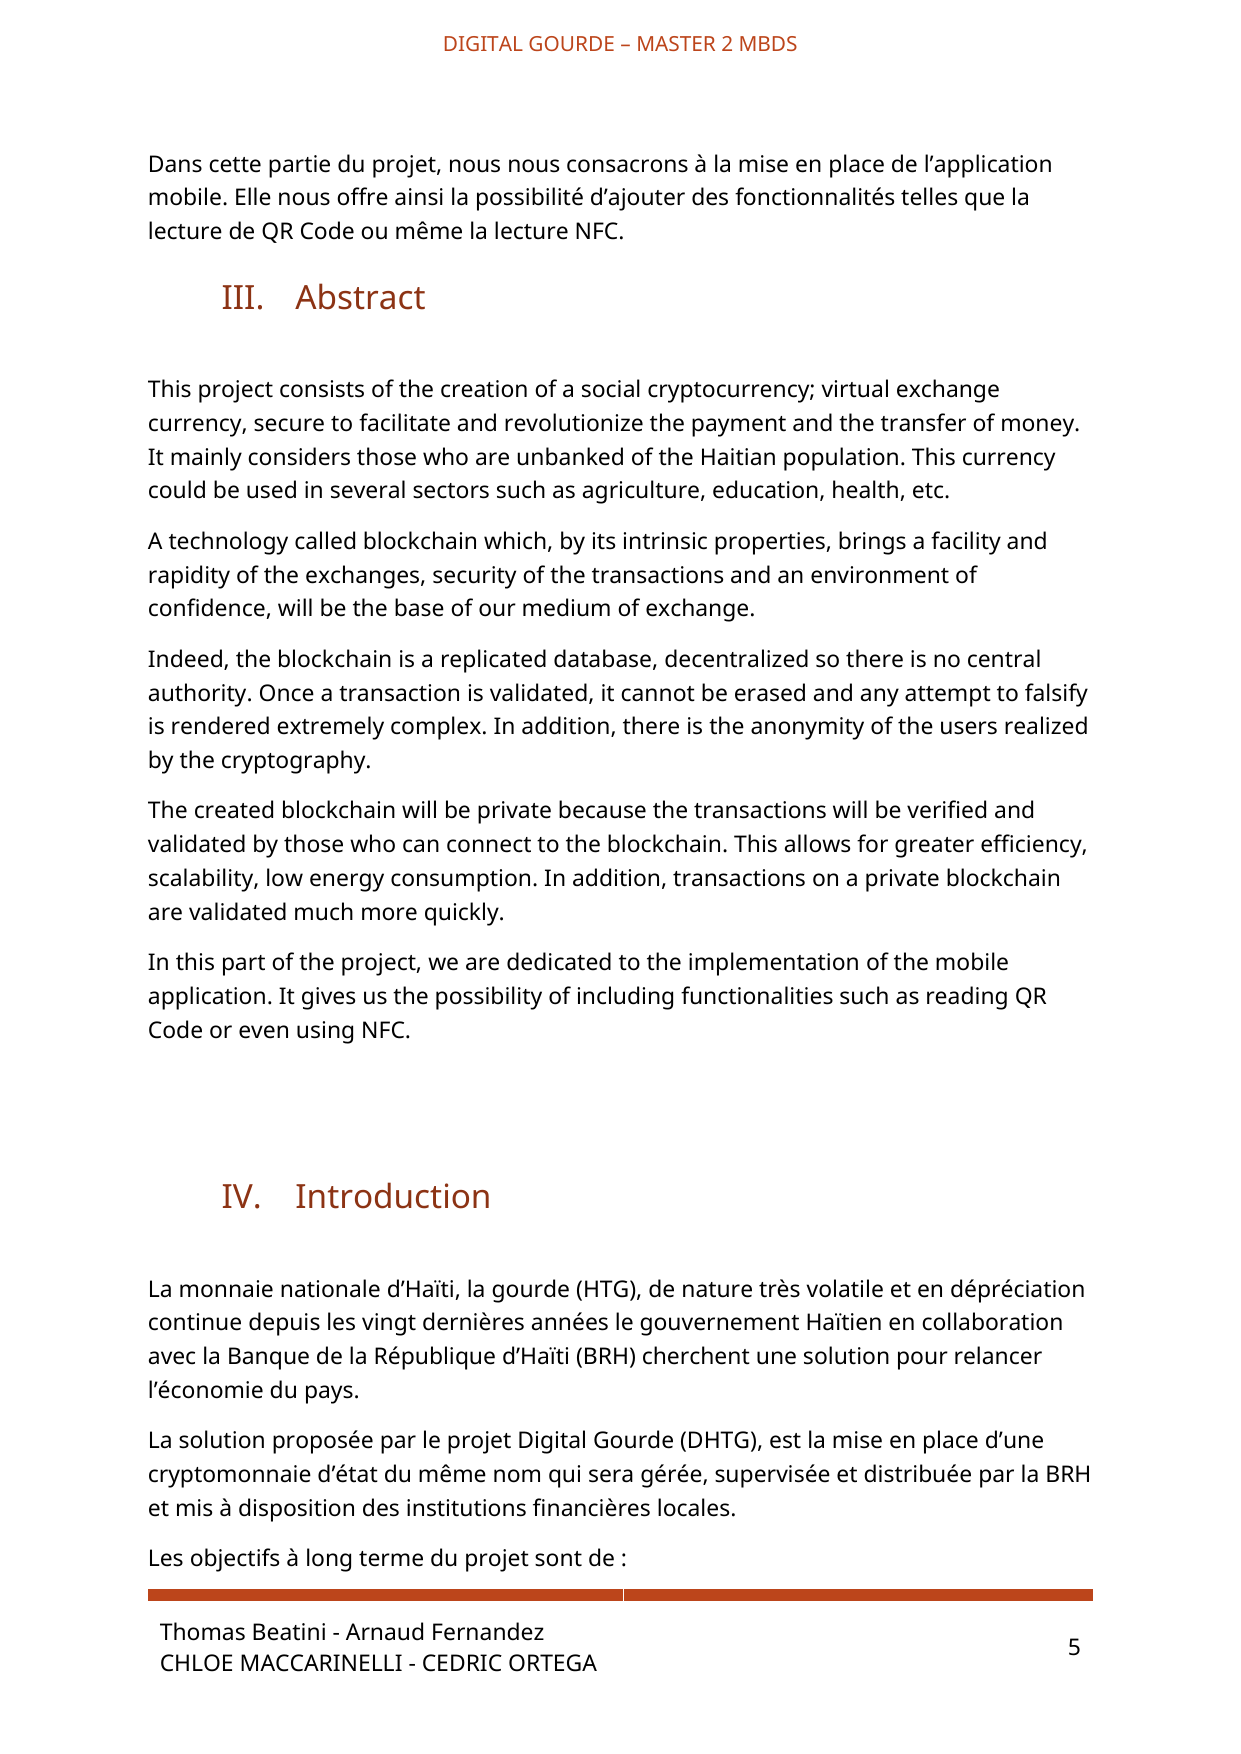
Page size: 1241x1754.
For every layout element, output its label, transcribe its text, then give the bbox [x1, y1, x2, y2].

text A technology called blockchain which, by its intrinsic properties, brings a facility and rapidity of the exchanges, security of the transactions and an environment of confidence, will be the base of our medium of exchange. [148, 525, 1093, 624]
text In this part of the project, we are dedicated to the implementation of the mobile application. It gives us the possibility of including functionalities such as reading QR Code or even using NFC. [148, 946, 1093, 1045]
text Les objectifs à long terme du projet sont de : [148, 1542, 1093, 1573]
text The created blockchain will be private because the transactions will be verified and validated by those who can connect to the blockchain. This allows for greater efficiency, scalability, low energy consumption. In addition, transactions on a private blockchain are validated much more quickly. [148, 794, 1093, 927]
text La monnaie nationale d’Haïti, la gourde (HTG), de nature très volatile et en dépréciation continue depuis les vingt dernières années le gouvernement Haïtien en collaboration avec la Banque de la République d’Haïti (BRH) cherchent une solution pour relancer l’économie du pays. [148, 1273, 1093, 1405]
text La solution proposée par le projet Digital Gourde (DHTG), est la mise en place d’une cryptomonnaie d’état du même nom qui sera gérée, supervisée et distribuée par la BRH et mis à disposition des institutions financières locales. [148, 1424, 1093, 1523]
text This project consists of the creation of a social cryptocurrency; virtual exchange currency, secure to facilitate and revolutionize the payment and the transfer of money. It mainly considers those who are unbanked of the Haitian population. This currency could be used in several sectors such as agriculture, education, health, etc. [148, 373, 1093, 506]
subtitle Introduction [221, 1173, 1093, 1219]
text Indeed, the blockchain is a replicated database, decentralized so there is no central authority. Once a transaction is validated, it cannot be erased and any attempt to falsify is rendered extremely complex. In addition, there is the anonymity of the users realized by the cryptography. [148, 643, 1093, 775]
text Dans cette partie du projet, nous nous consacrons à la mise en place de l’application mobile. Elle nous offre ainsi la possibilité d’ajouter des fonctionnalités telles que la lecture de QR Code ou même la lecture NFC. [148, 148, 1093, 246]
subtitle Abstract [221, 274, 1093, 319]
